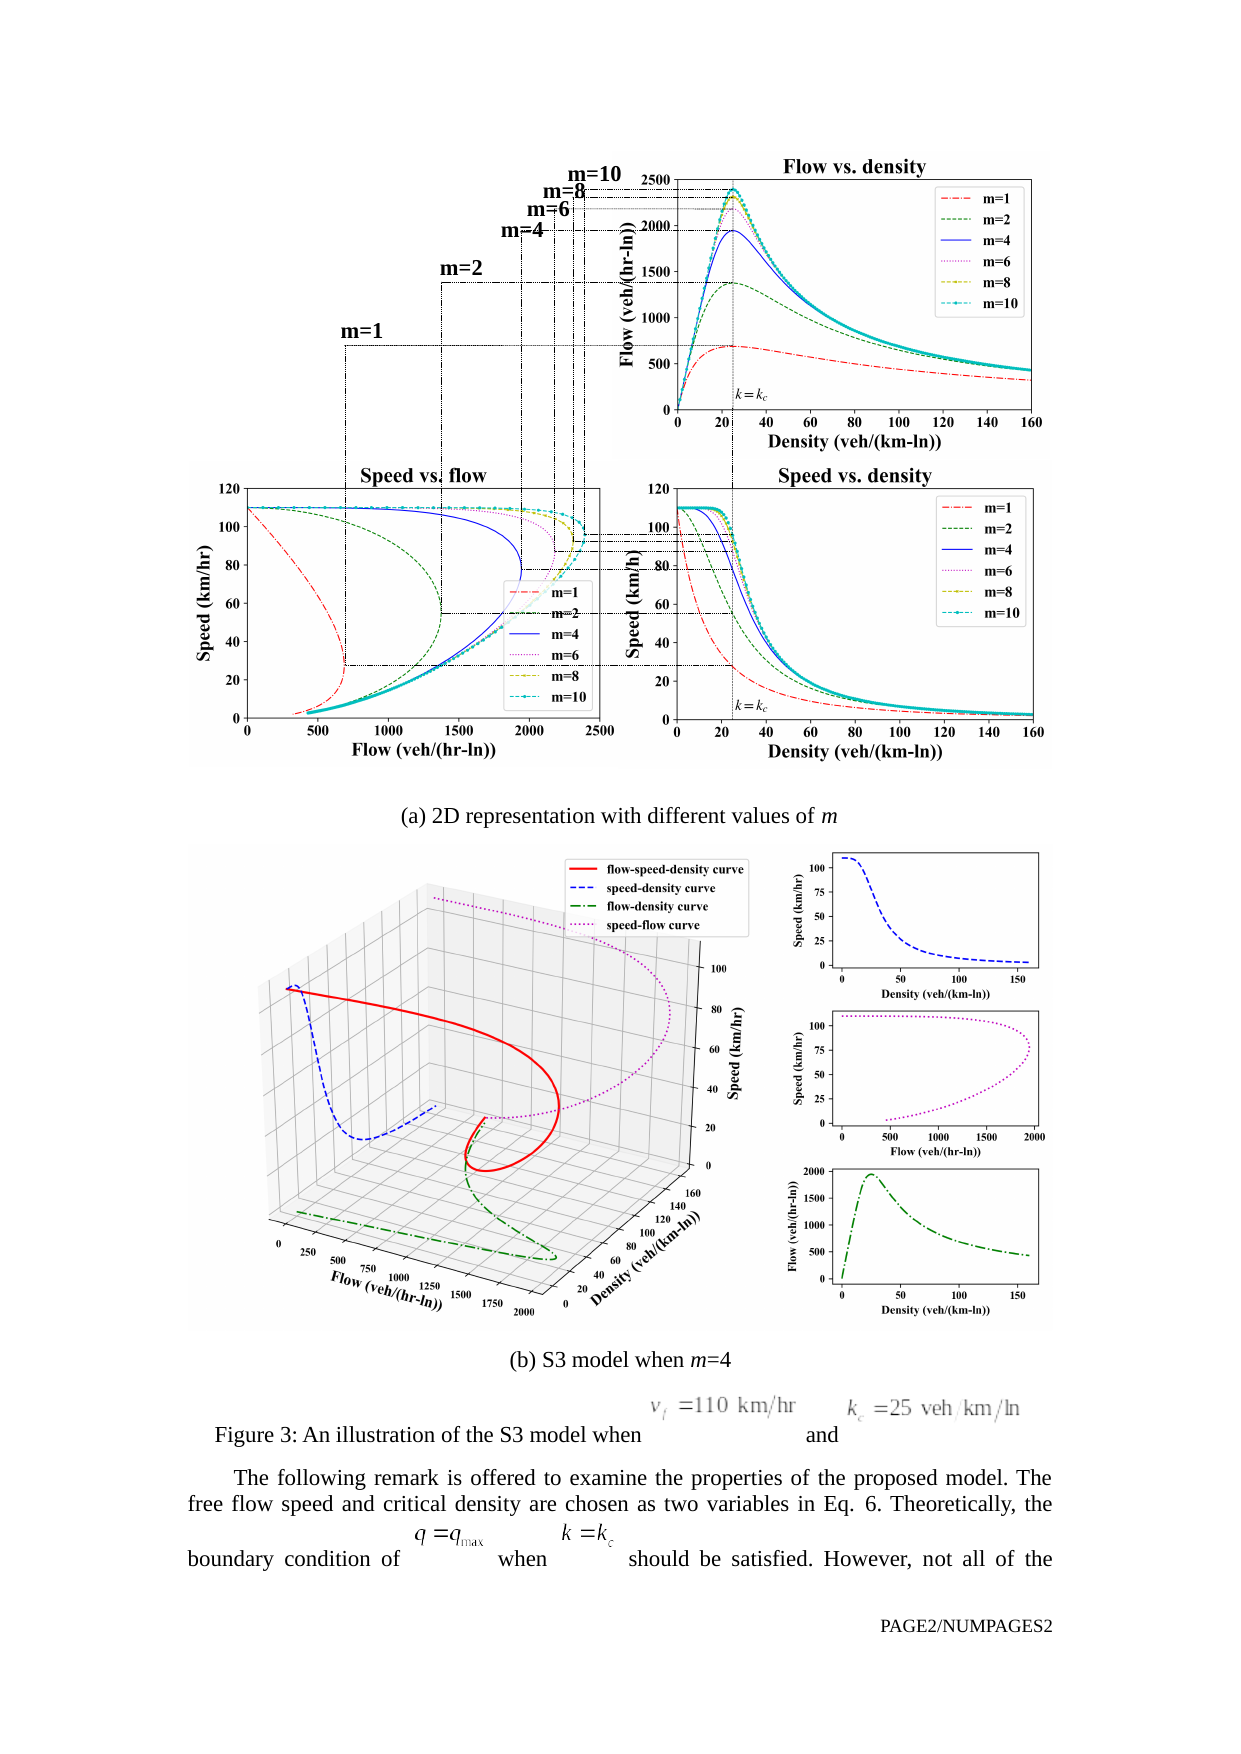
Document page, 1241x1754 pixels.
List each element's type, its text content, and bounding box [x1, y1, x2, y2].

text (a) 2D representation with different values of m [187, 802, 1053, 828]
text (b) S3 model when m=4 [187, 1347, 1053, 1373]
text Figure 3: An illustration of the S3 model when and [187, 1389, 1053, 1448]
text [187, 1464, 1053, 1571]
picture [187, 844, 1053, 1331]
